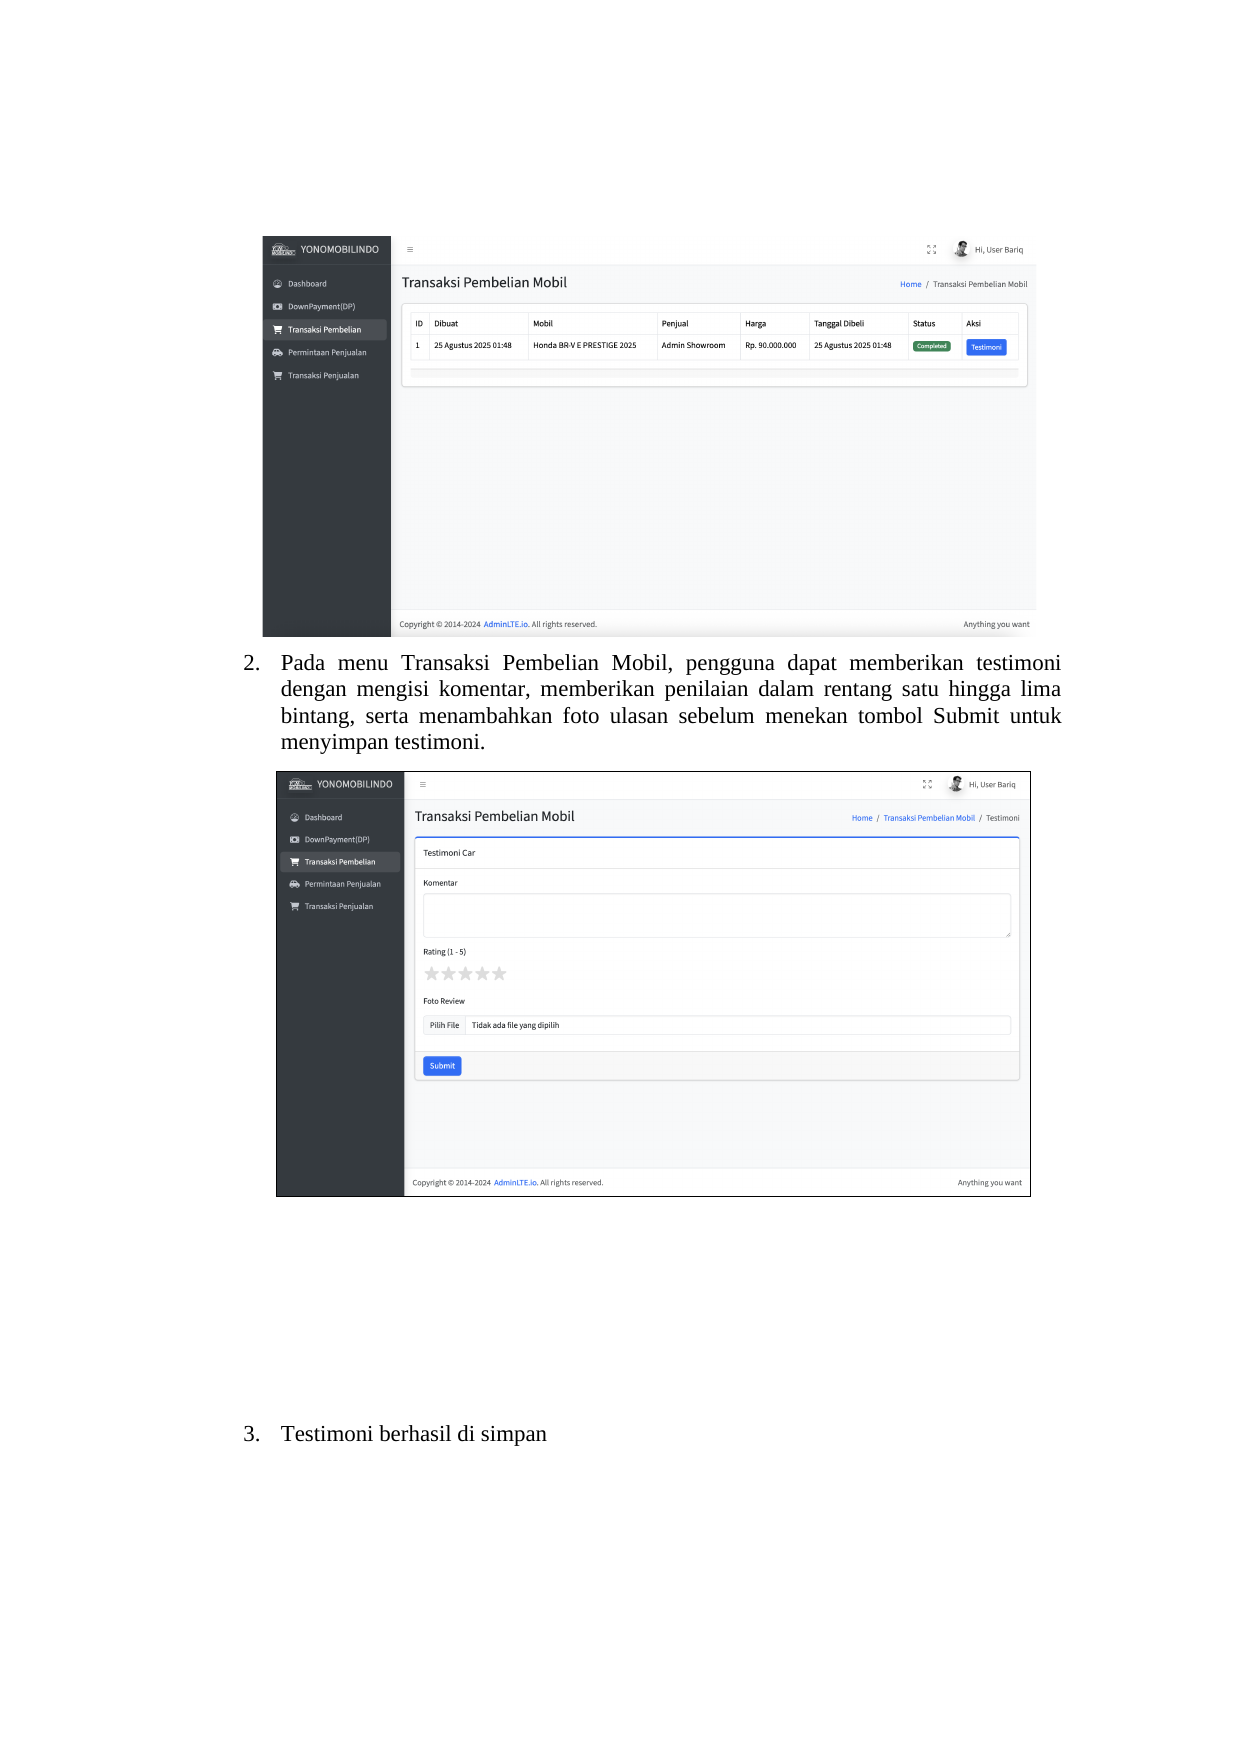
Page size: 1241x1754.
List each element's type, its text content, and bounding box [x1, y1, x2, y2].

list Testimoni berhasil di simpan [243, 1420, 1063, 1446]
picture [277, 772, 1030, 1196]
picture [262, 236, 1037, 637]
list Pada menu Transaksi Pembelian Mobil, pengguna dapat memberikan testimoni dengan mengisi komentar, memberikan penilaian dalam rentang satu hingga lima bintang, serta menambahkan foto ulasan sebelum menekan tombol Submit untuk menyimpan testimoni. [243, 649, 1063, 754]
